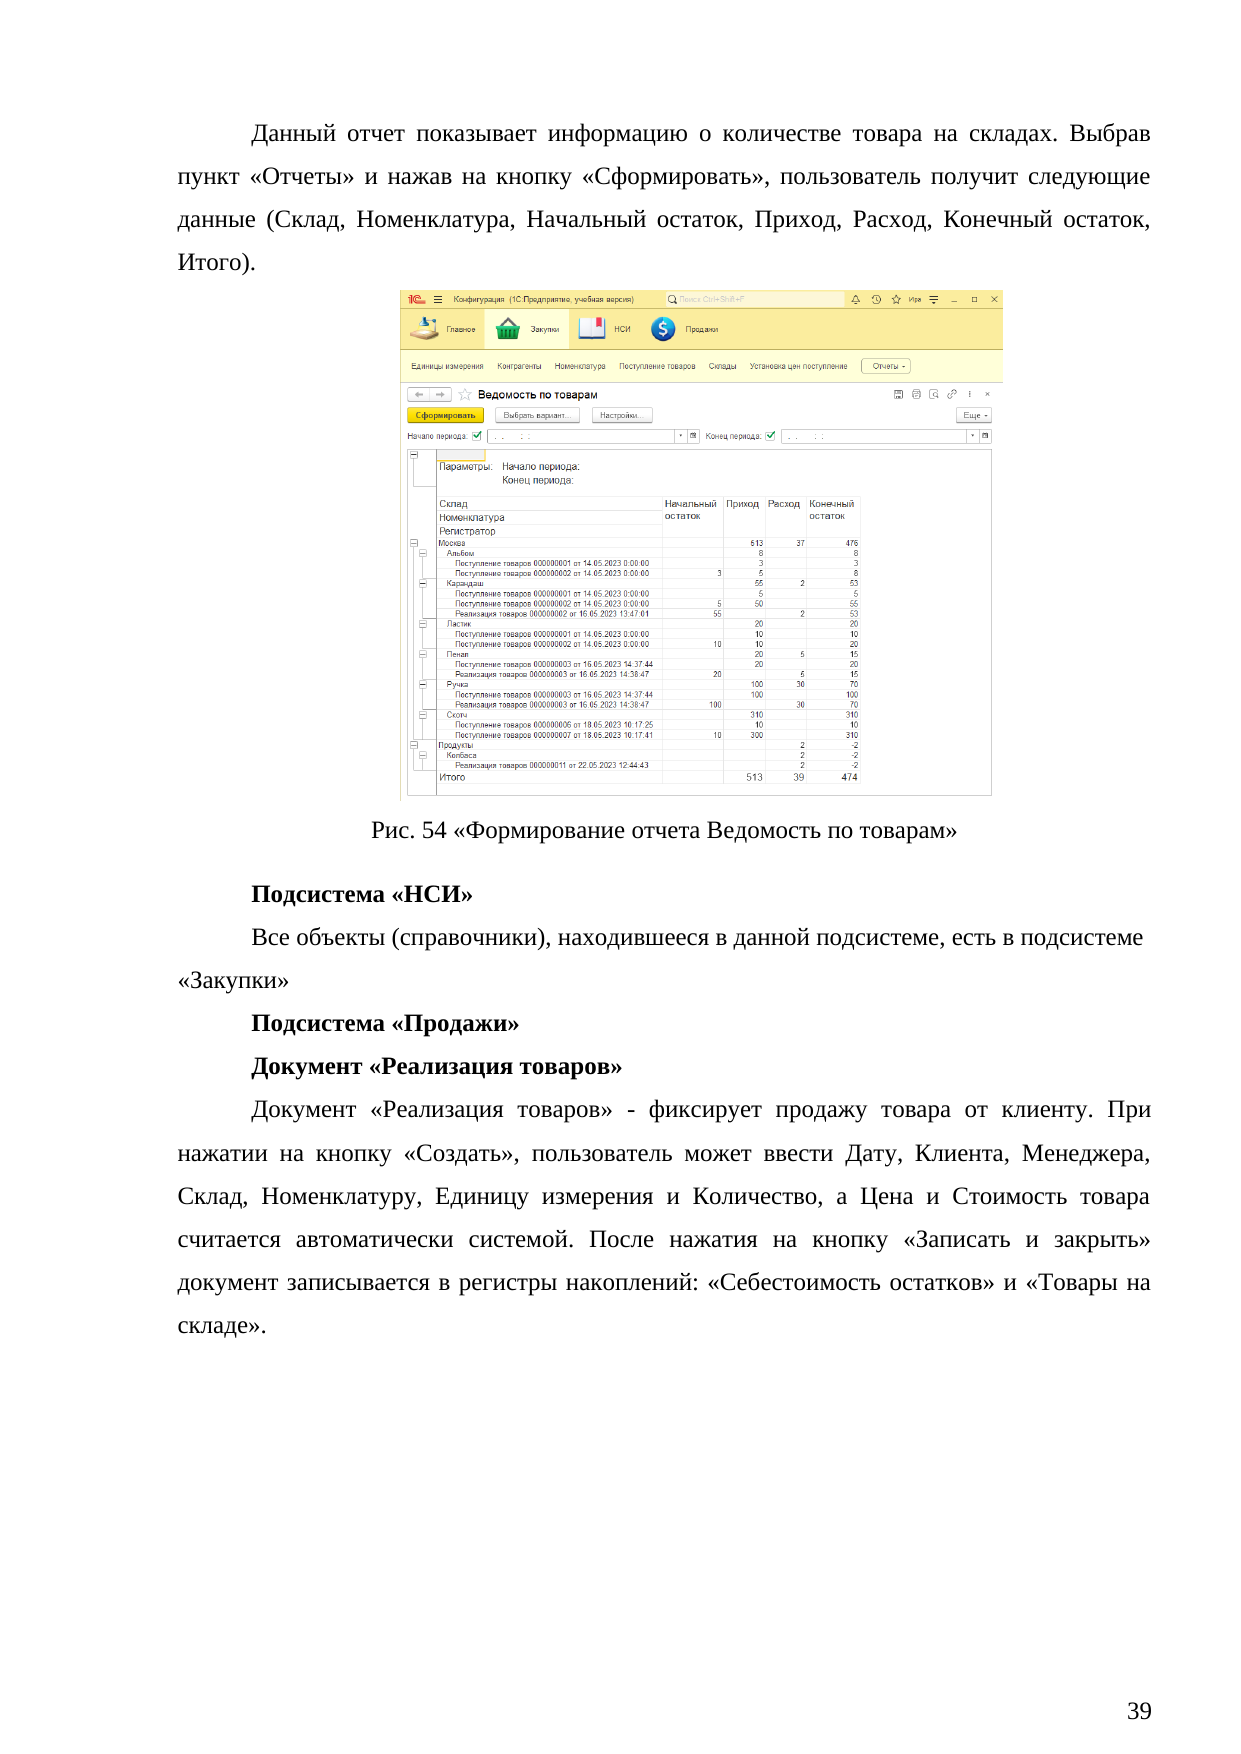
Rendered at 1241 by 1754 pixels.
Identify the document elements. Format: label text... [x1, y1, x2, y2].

text Данный отчет показывает информацию о количестве товара на складах. Выбрав пункт «Отчеты» и нажав на кнопку «Сформировать», пользователь получит следующие данные (Склад, Номенклатура, Начальный остаток, Приход, Расход, Конечный остаток, Итого). [177, 118, 1152, 276]
text Документ «Реализация товаров» - фиксирует продажу товара от клиенту. При нажатии на кнопку «Создать», пользователь может ввести Дату, Клиента, Менеджера, Склад, Номенклатуру, Единицу измерения и Количество, а Цена и Стоимость товара считается автоматически системой. После нажатия на кнопку «Записать и закрыть» документ записывается в регистры накоплений: «Себестоимость остатков» и «Товары на складе». [177, 1094, 1152, 1339]
text Подсистема «НСИ» [177, 879, 1152, 908]
picture [400, 290, 1003, 801]
text Подсистема «Продажи» [177, 1008, 1152, 1037]
text Все объекты (справочники), находившееся в данной подсистеме, есть в подсистеме «Закупки» [177, 922, 1152, 994]
text Документ «Реализация товаров» [177, 1051, 1152, 1080]
text Рис. 54 «Формирование отчета Ведомость по товарам» [177, 815, 1152, 844]
